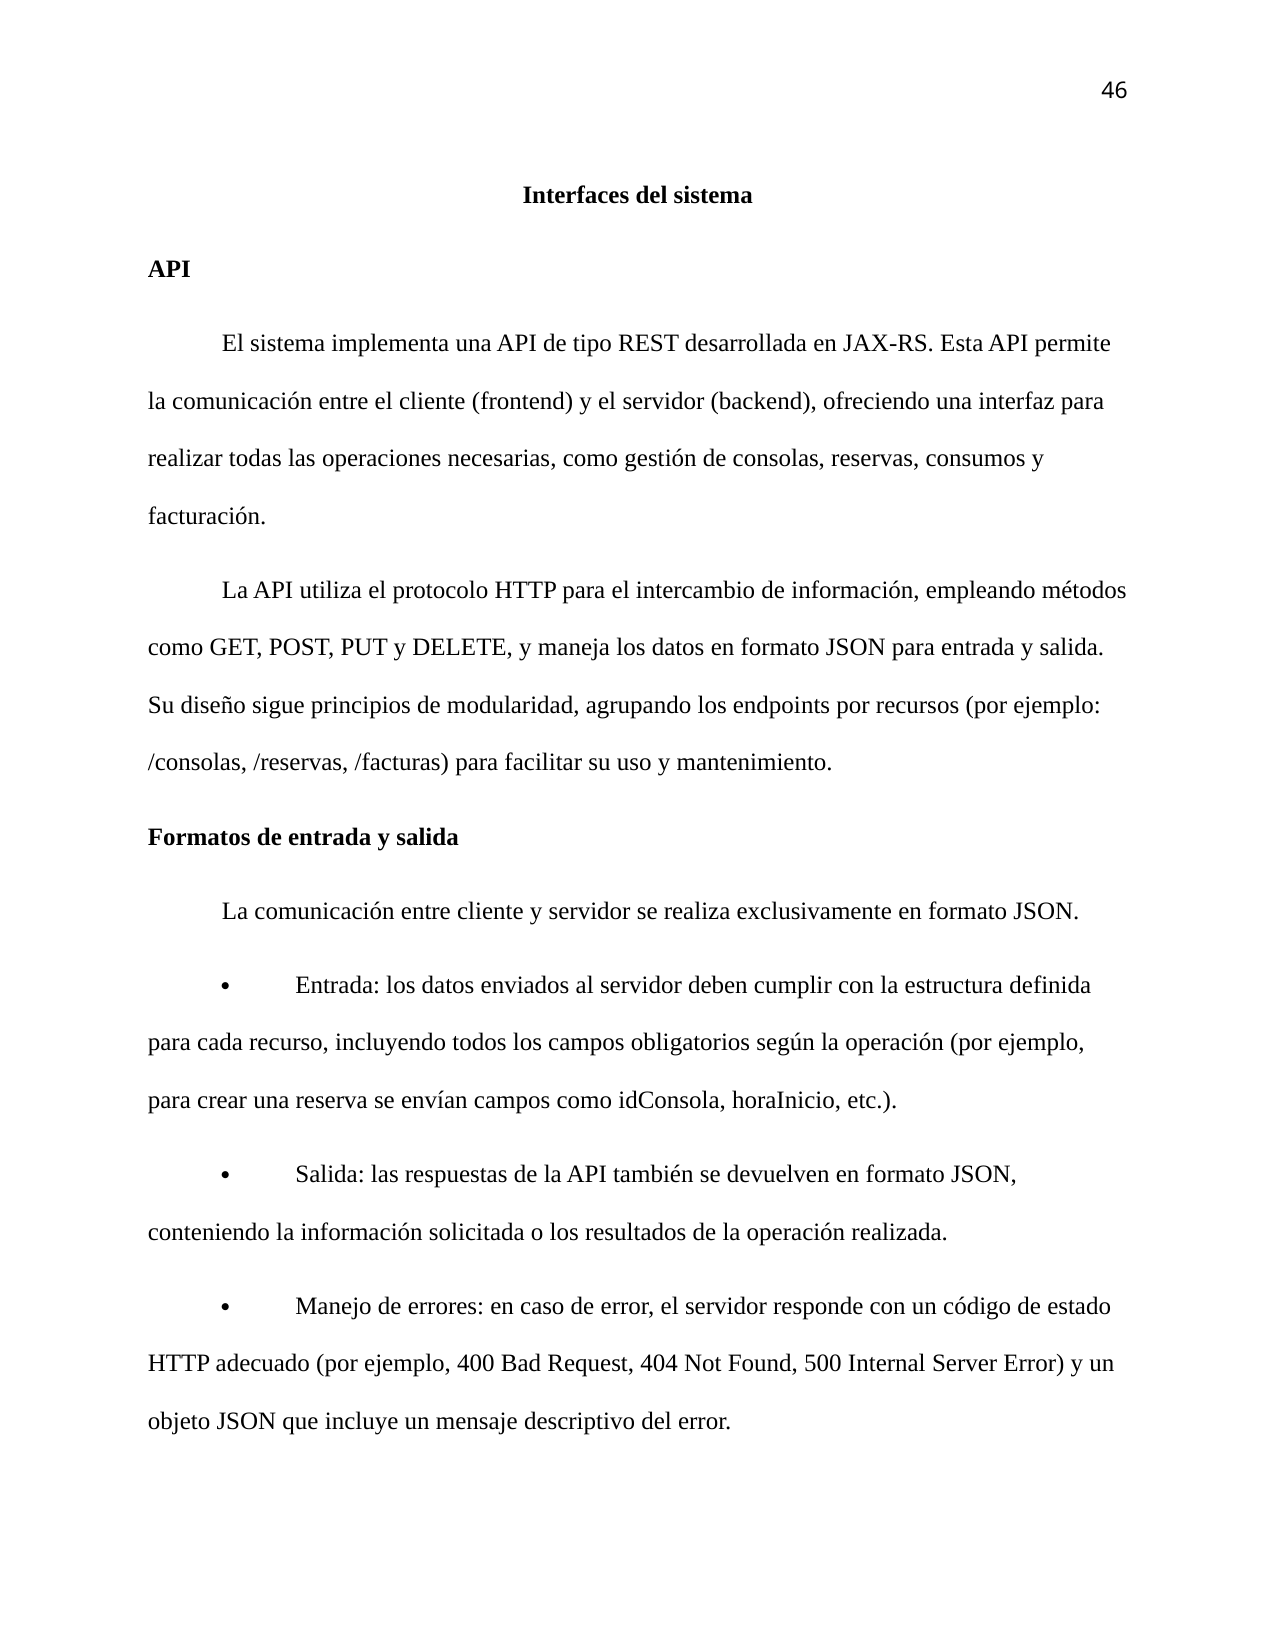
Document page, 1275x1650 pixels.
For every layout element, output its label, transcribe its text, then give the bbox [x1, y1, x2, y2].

list Manejo de errores: en caso de error, el servidor responde con un código de estado HTTP adecuado (por ejemplo, 400 Bad Request, 404 Not Found, 500 Internal Server Error) y un objeto JSON que incluye un mensaje descriptivo del error. [148, 1291, 1127, 1434]
text Formatos de entrada y salida [148, 822, 1127, 850]
text El sistema implementa una API de tipo REST desarrollada en JAX-RS. Esta API permite la comunicación entre el cliente (frontend) y el servidor (backend), ofreciendo una interfaz para realizar todas las operaciones necesarias, como gestión de consolas, reservas, consumos y facturación. [148, 328, 1127, 529]
list Salida: las respuestas de la API también se devuelven en formato JSON, conteniendo la información solicitada o los resultados de la operación realizada. [148, 1159, 1127, 1245]
list Entrada: los datos enviados al servidor deben cumplir con la estructura definida para cada recurso, incluyendo todos los campos obligatorios según la operación (por ejemplo, para crear una reserva se envían campos como idConsola, horaInicio, etc.). [148, 970, 1127, 1114]
text La API utiliza el protocolo HTTP para el intercambio de información, empleando métodos como GET, POST, PUT y DELETE, y maneja los datos en formato JSON para entrada y salida. Su diseño sigue principios de modularidad, agrupando los endpoints por recursos (por ejemplo: /consolas, /reservas, /facturas) para facilitar su uso y mantenimiento. [148, 575, 1127, 776]
text API [148, 254, 1127, 283]
text Interfaces del sistema [148, 180, 1127, 209]
text La comunicación entre cliente y servidor se realiza exclusivamente en formato JSON. [148, 896, 1127, 924]
